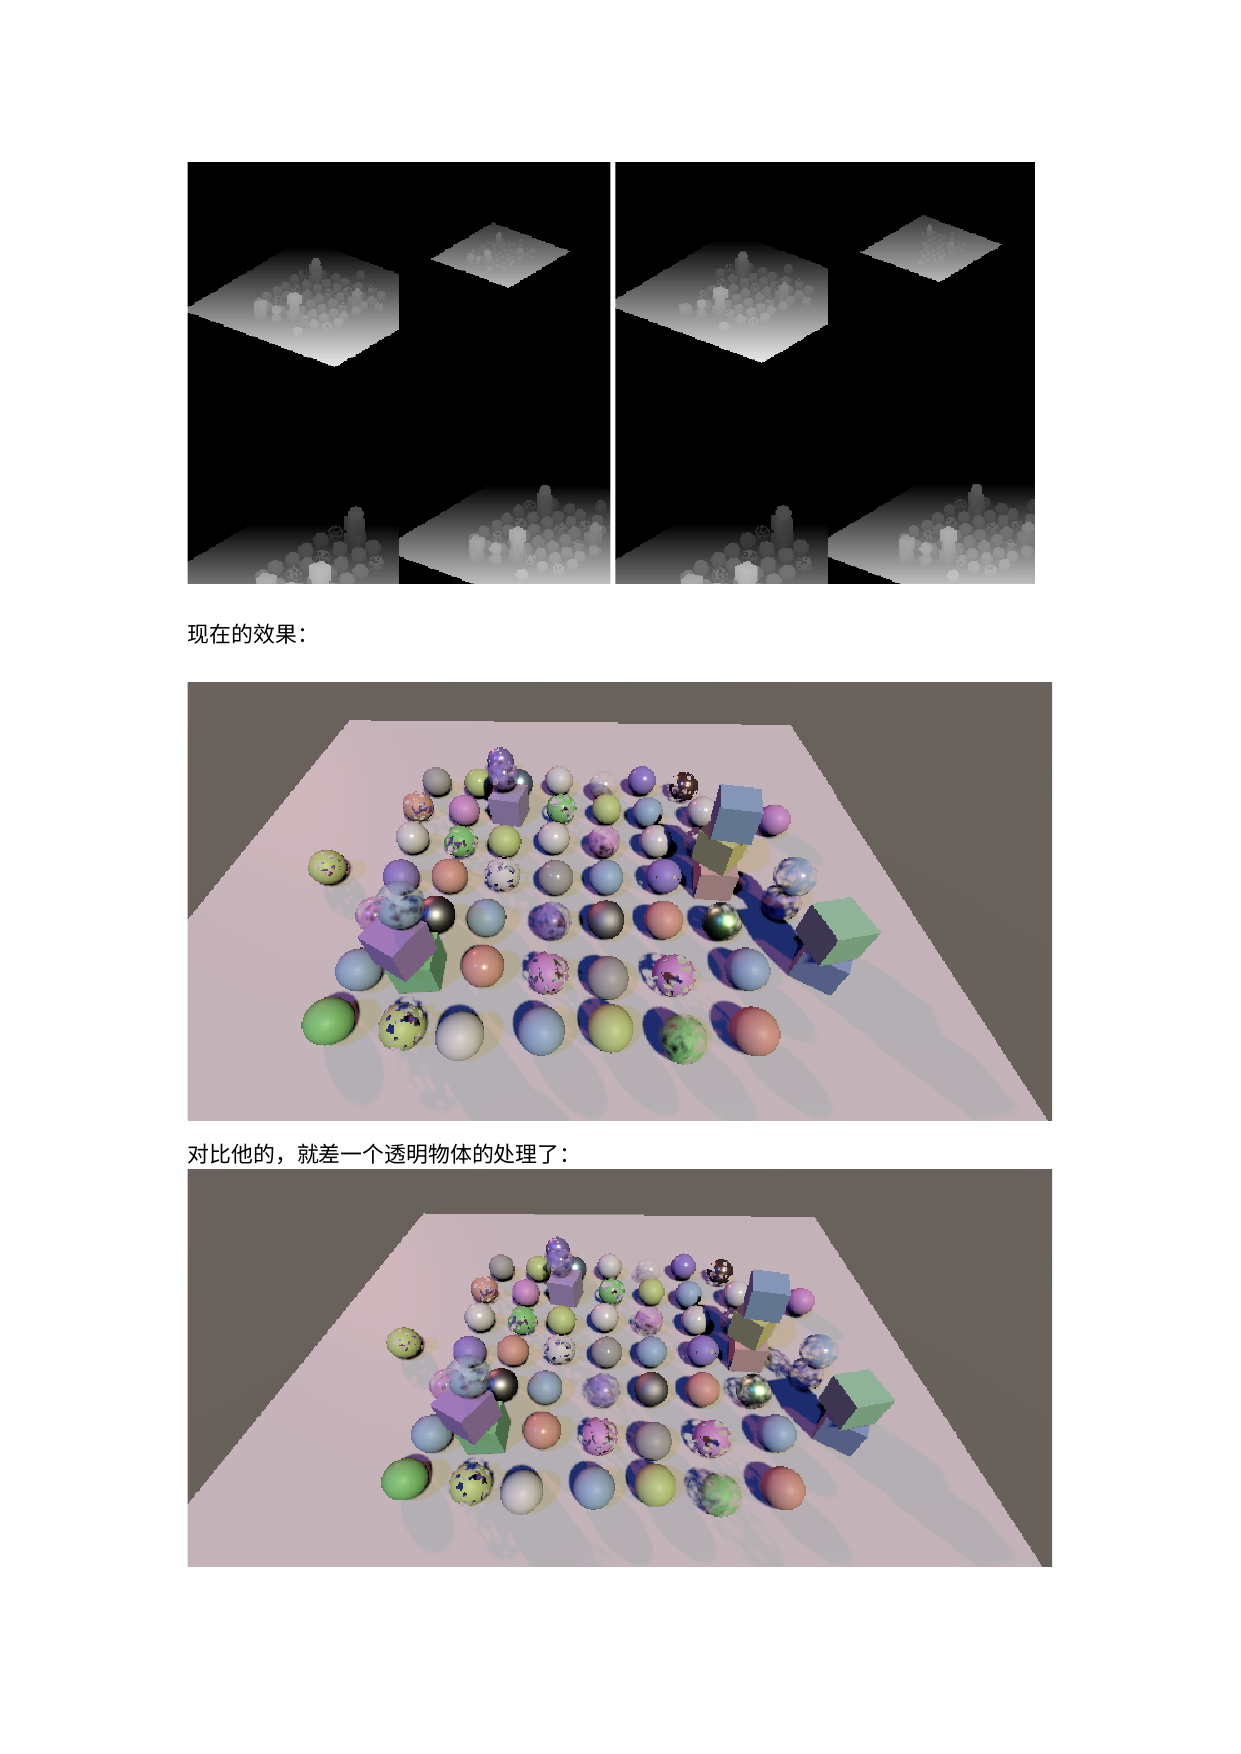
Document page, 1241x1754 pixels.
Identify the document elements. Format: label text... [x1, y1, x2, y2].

text 现在的效果： [187, 617, 1053, 649]
picture [615, 162, 1035, 584]
text 对比他的，就差一个透明物体的处理了： [187, 1137, 1053, 1169]
picture [187, 162, 611, 584]
picture [187, 1169, 1053, 1567]
picture [187, 682, 1053, 1121]
